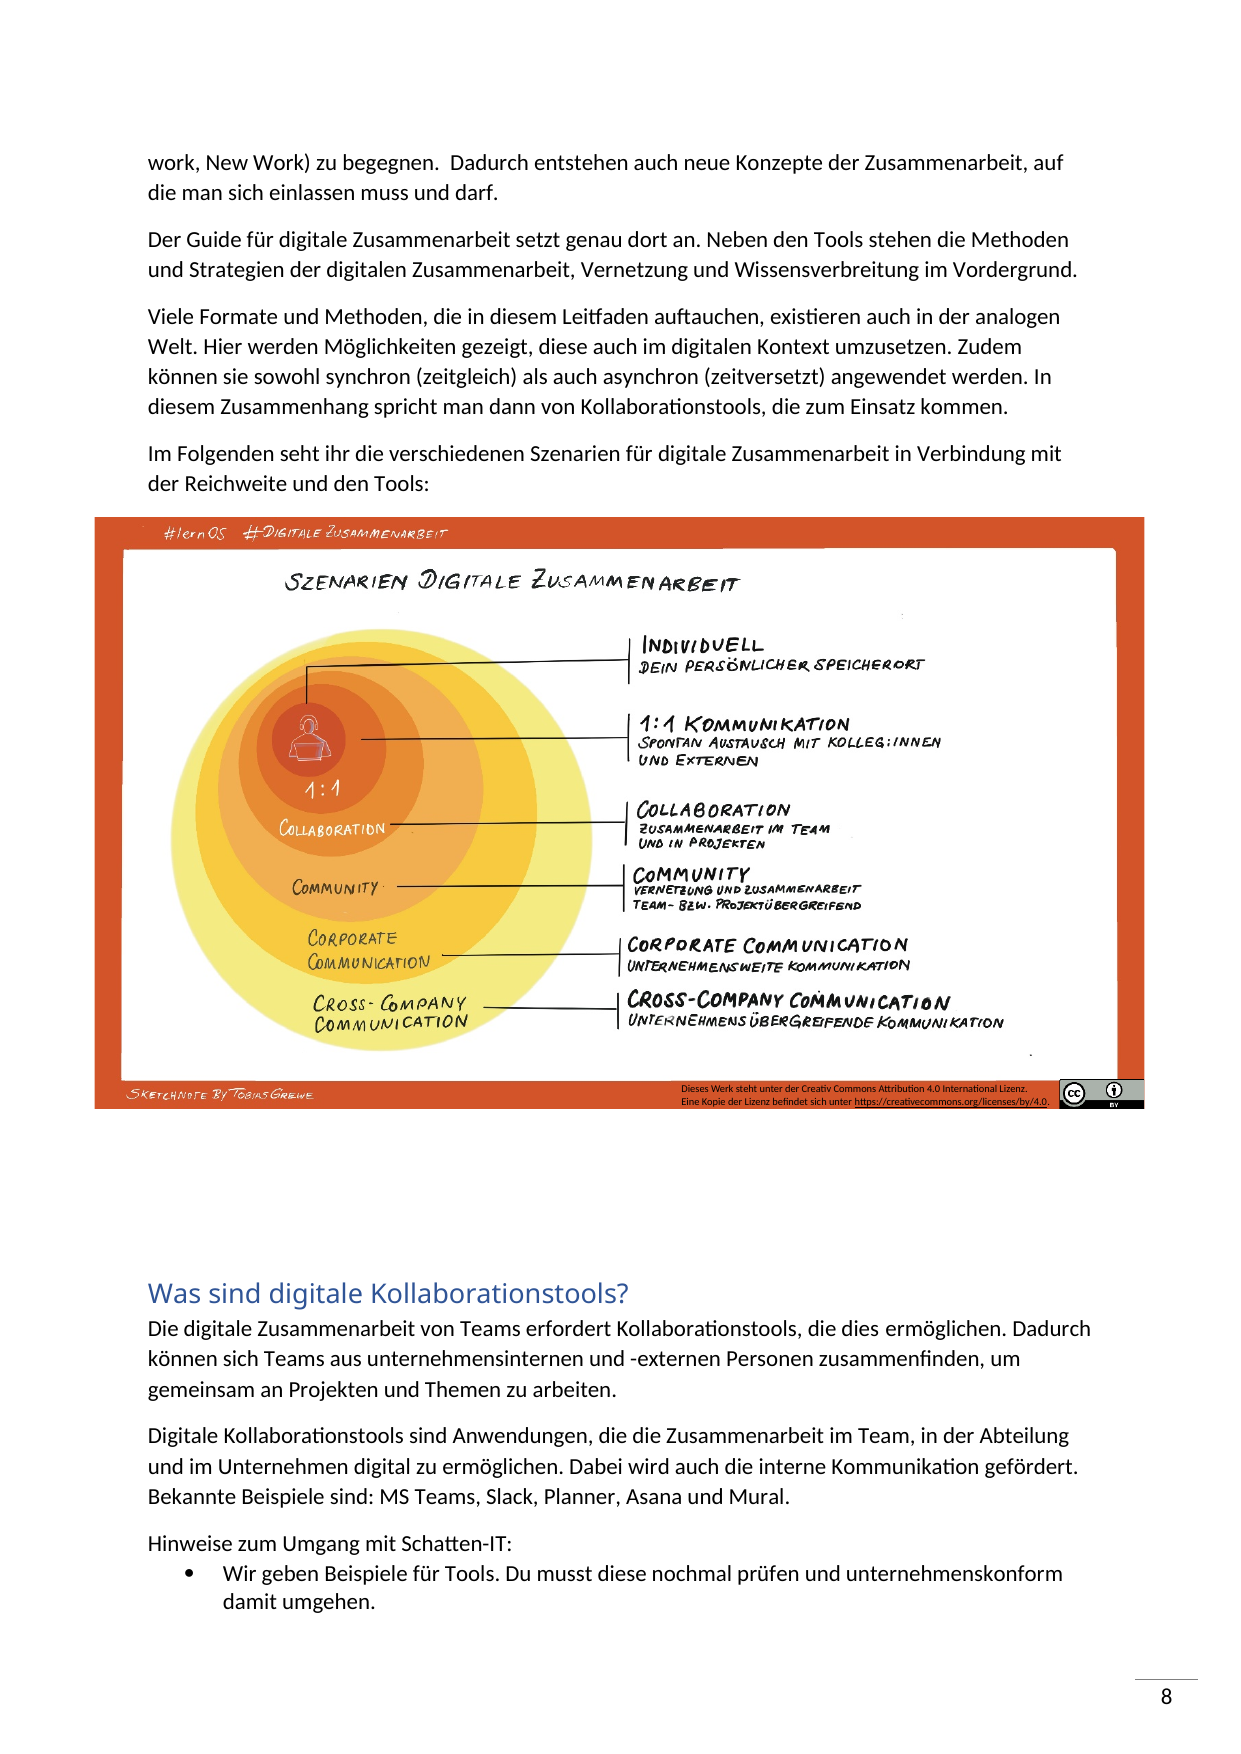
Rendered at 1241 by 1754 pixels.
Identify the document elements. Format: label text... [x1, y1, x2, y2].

text Der Guide für digitale Zusammenarbeit setzt genau dort an. Neben den Tools stehen die Methoden und Strategien der digitalen Zusammenarbeit, Vernetzung und Wissensverbreitung im Vordergrund. [148, 225, 1093, 283]
list Wir geben Beispiele für Tools. Du musst diese nochmal prüfen und unternehmenskonform damit umgehen. [185, 1559, 1093, 1615]
text Hinweise zum Umgang mit Schatten-IT: [148, 1529, 1093, 1557]
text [148, 148, 1093, 206]
subtitle Was sind digitale Kollaborationstools? [148, 1274, 1093, 1311]
text Im Folgenden seht ihr die verschiedenen Szenarien für digitale Zusammenarbeit in Verbindung mit der Reichweite und den Tools: [148, 439, 1093, 497]
text Digitale Kollaborationstools sind Anwendungen, die die Zusammenarbeit im Team, in der Abteilung und im Unternehmen digital zu ermöglichen. Dabei wird auch die interne Kommunikation gefördert. Bekannte Beispiele sind: MS Teams, Slack, Planner, Asana und Mural. [148, 1422, 1093, 1510]
picture [94, 517, 1145, 1109]
text Viele Formate und Methoden, die in diesem Leitfaden auftauchen, existieren auch in der analogen Welt. Hier werden Möglichkeiten gezeigt, diese auch im digitalen Kontext umzusetzen. Zudem können sie sowohl synchron (zeitgleich) als auch asynchron (zeitversetzt) angewendet werden. In diesem Zusammenhang spricht man dann von Kollaborationstools, die zum Einsatz kommen. [148, 302, 1093, 420]
text Die digitale Zusammenarbeit von Teams erfordert Kollaborationstools, die dies ermöglichen. Dadurch können sich Teams aus unternehmensinternen und -externen Personen zusammenfinden, um gemeinsam an Projekten und Themen zu arbeiten. [148, 1314, 1093, 1403]
